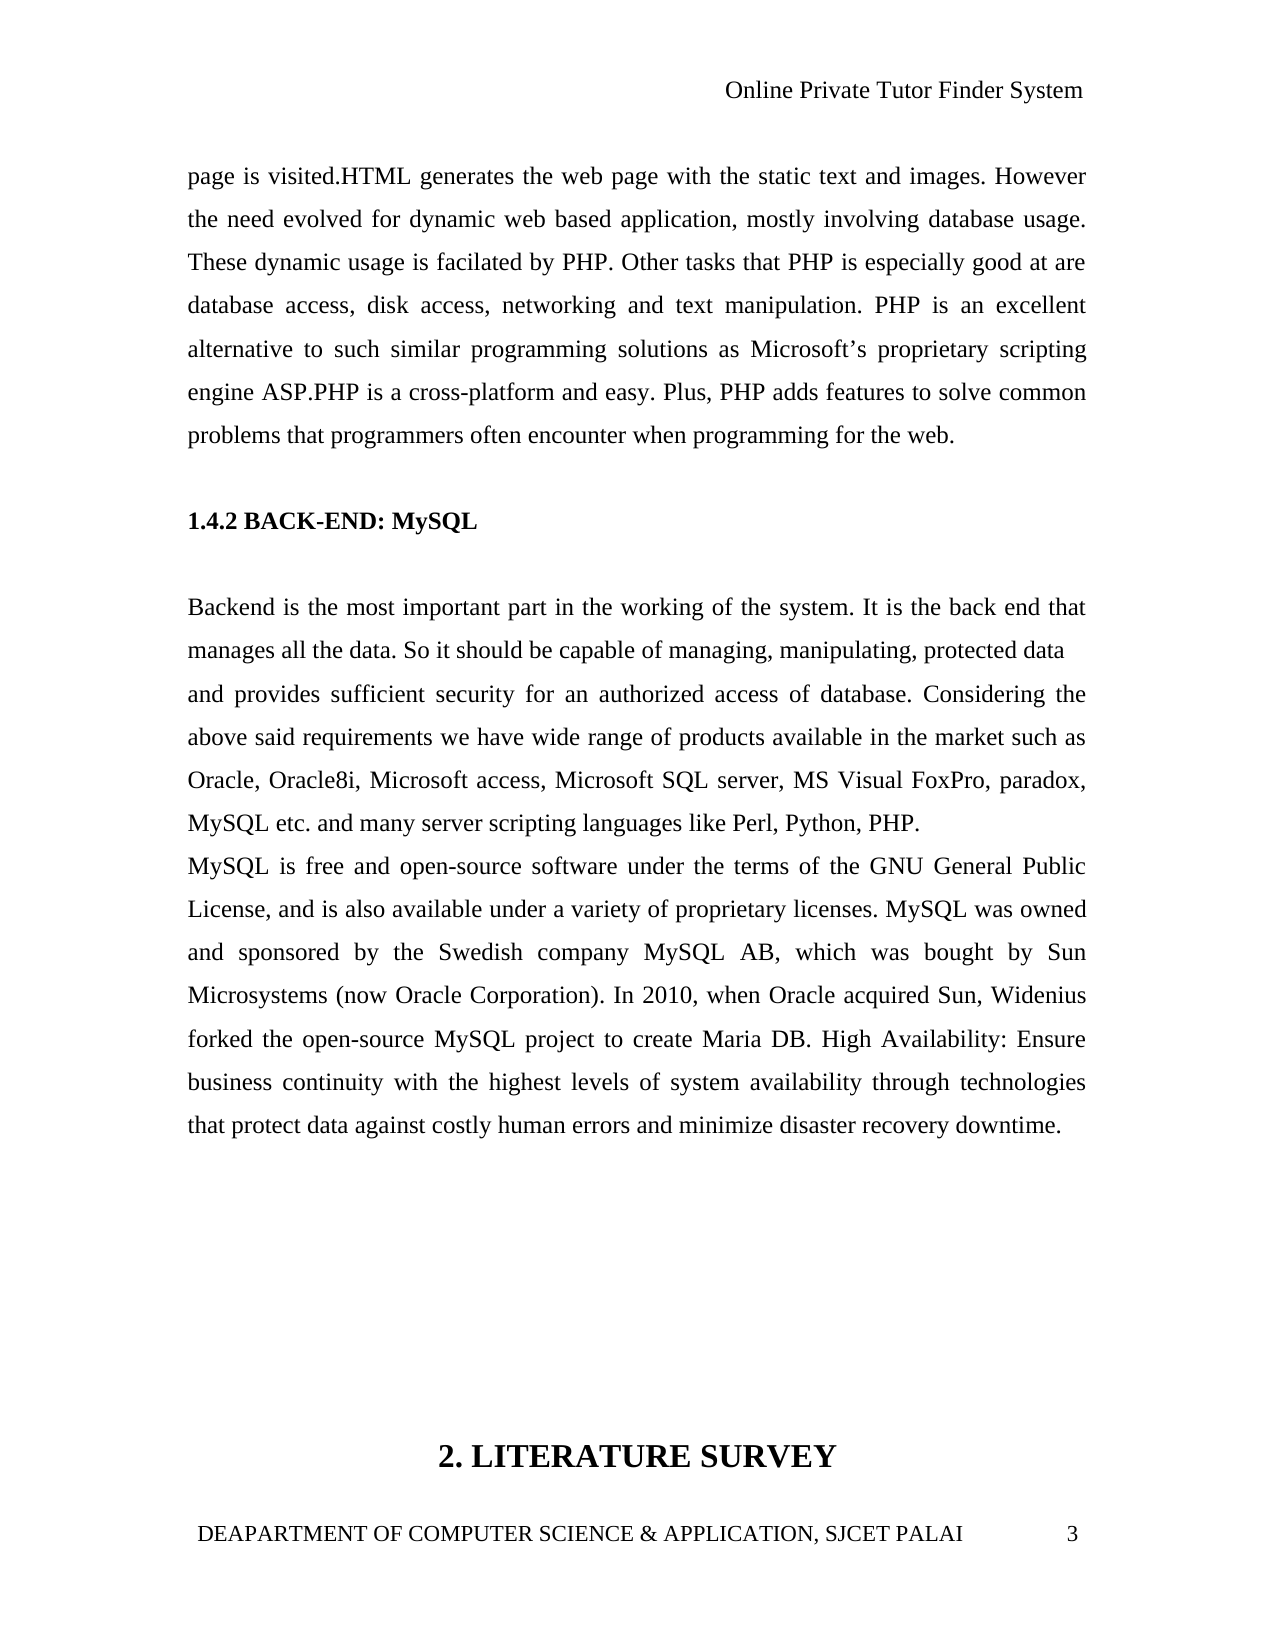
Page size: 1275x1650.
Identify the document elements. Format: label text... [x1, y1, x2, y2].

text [187, 161, 1087, 449]
text 1.4.2 BACK-END: MySQL [187, 506, 1087, 535]
text 2. LITERATURE SURVEY [187, 1436, 1087, 1474]
text and provides sufficient security for an authorized access of database. Considering the above said requirements we have wide range of products available in the market such as Oracle, Oracle8i, Microsoft access, Microsoft SQL server, MS Visual FoxPro, paradox, MySQL etc. and many server scripting languages like Perl, Python, PHP. [187, 679, 1087, 837]
text Backend is the most important part in the working of the system. It is the back end that manages all the data. So it should be capable of managing, manipulating, protected data [187, 592, 1087, 664]
text MySQL is free and open-source software under the terms of the GNU General Public License, and is also available under a variety of proprietary licenses. MySQL was owned and sponsored by the Swedish company MySQL AB, which was bought by Sun Microsystems (now Oracle Corporation). In 2010, when Oracle acquired Sun, Widenius forked the open-source MySQL project to create Maria DB. High Availability: Ensure business continuity with the highest levels of system availability through technologies that protect data against costly human errors and minimize disaster recovery downtime. [187, 851, 1087, 1139]
